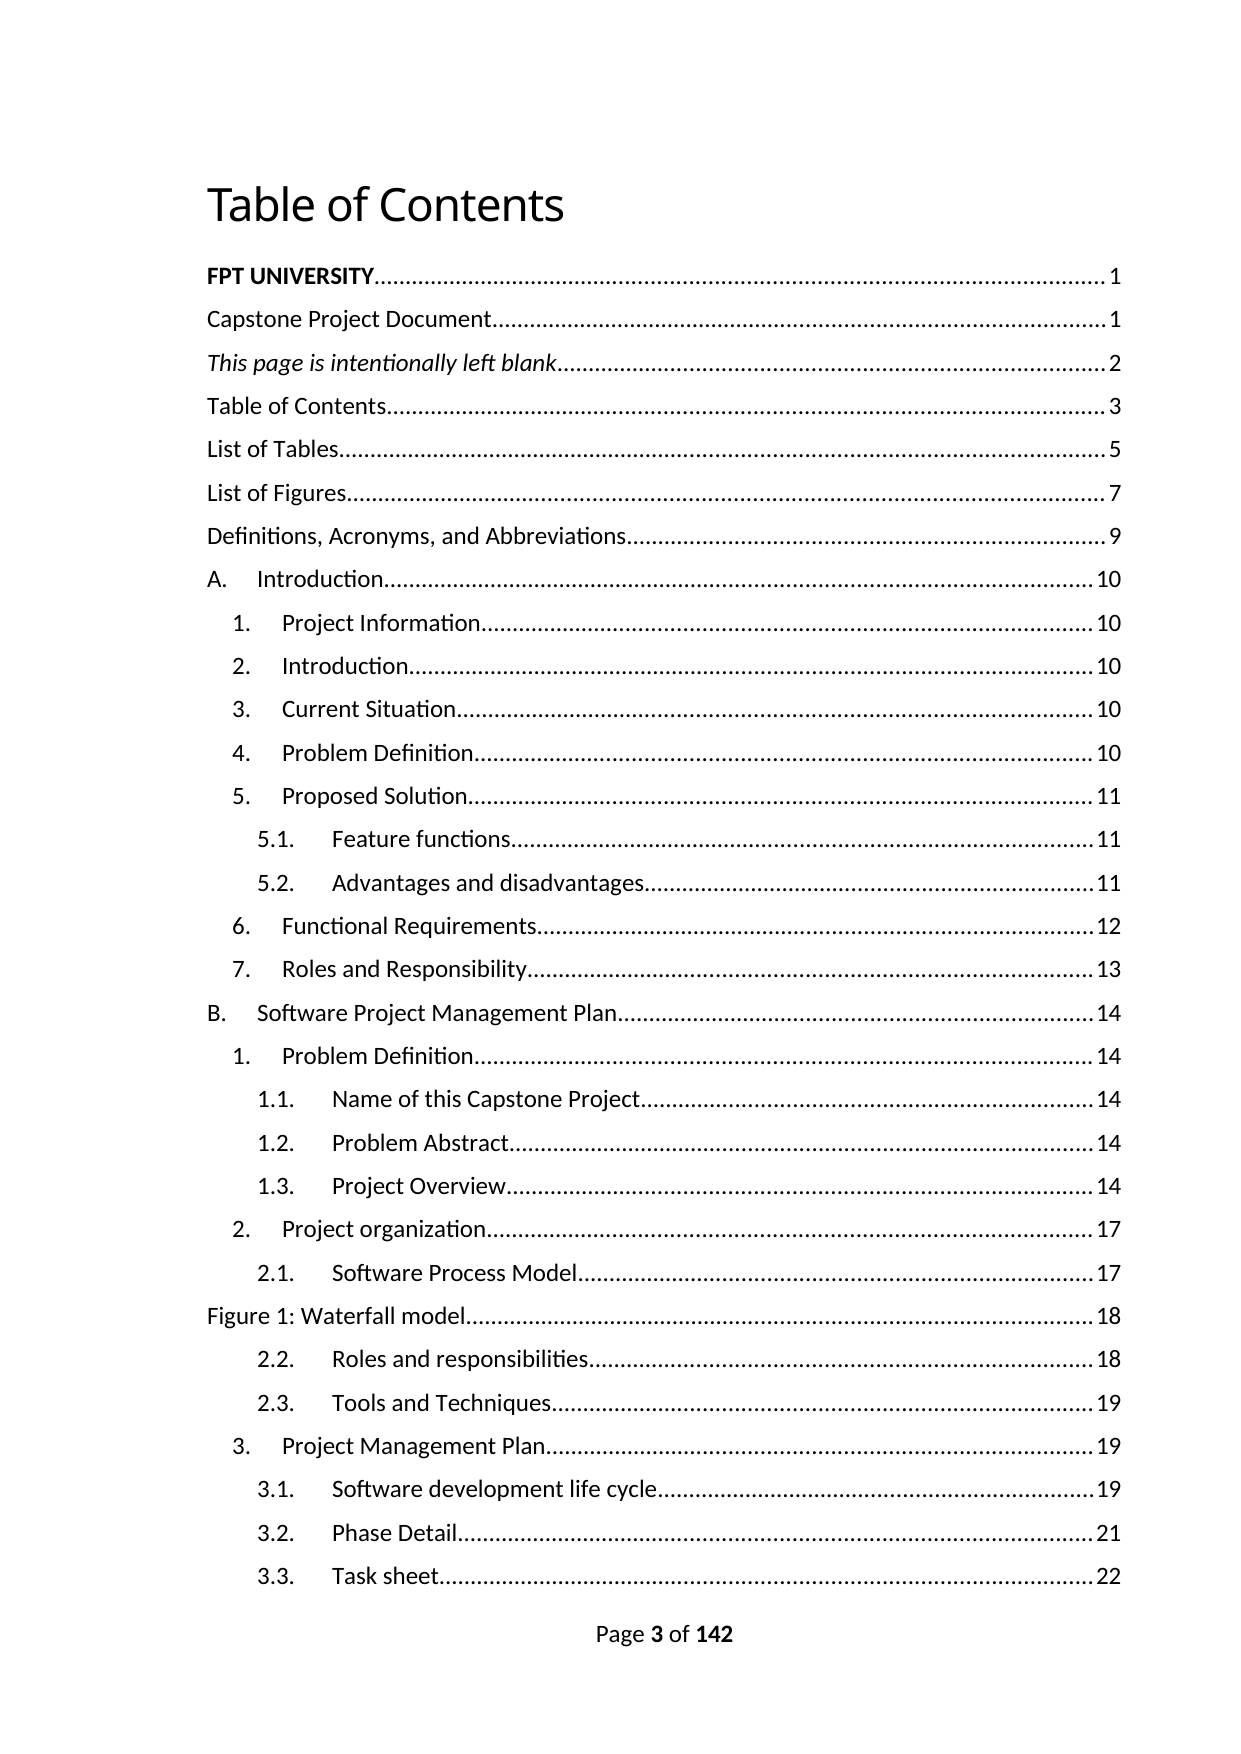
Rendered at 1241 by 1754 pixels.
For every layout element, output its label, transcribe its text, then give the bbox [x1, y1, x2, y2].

title Table of Contents [207, 173, 1122, 235]
